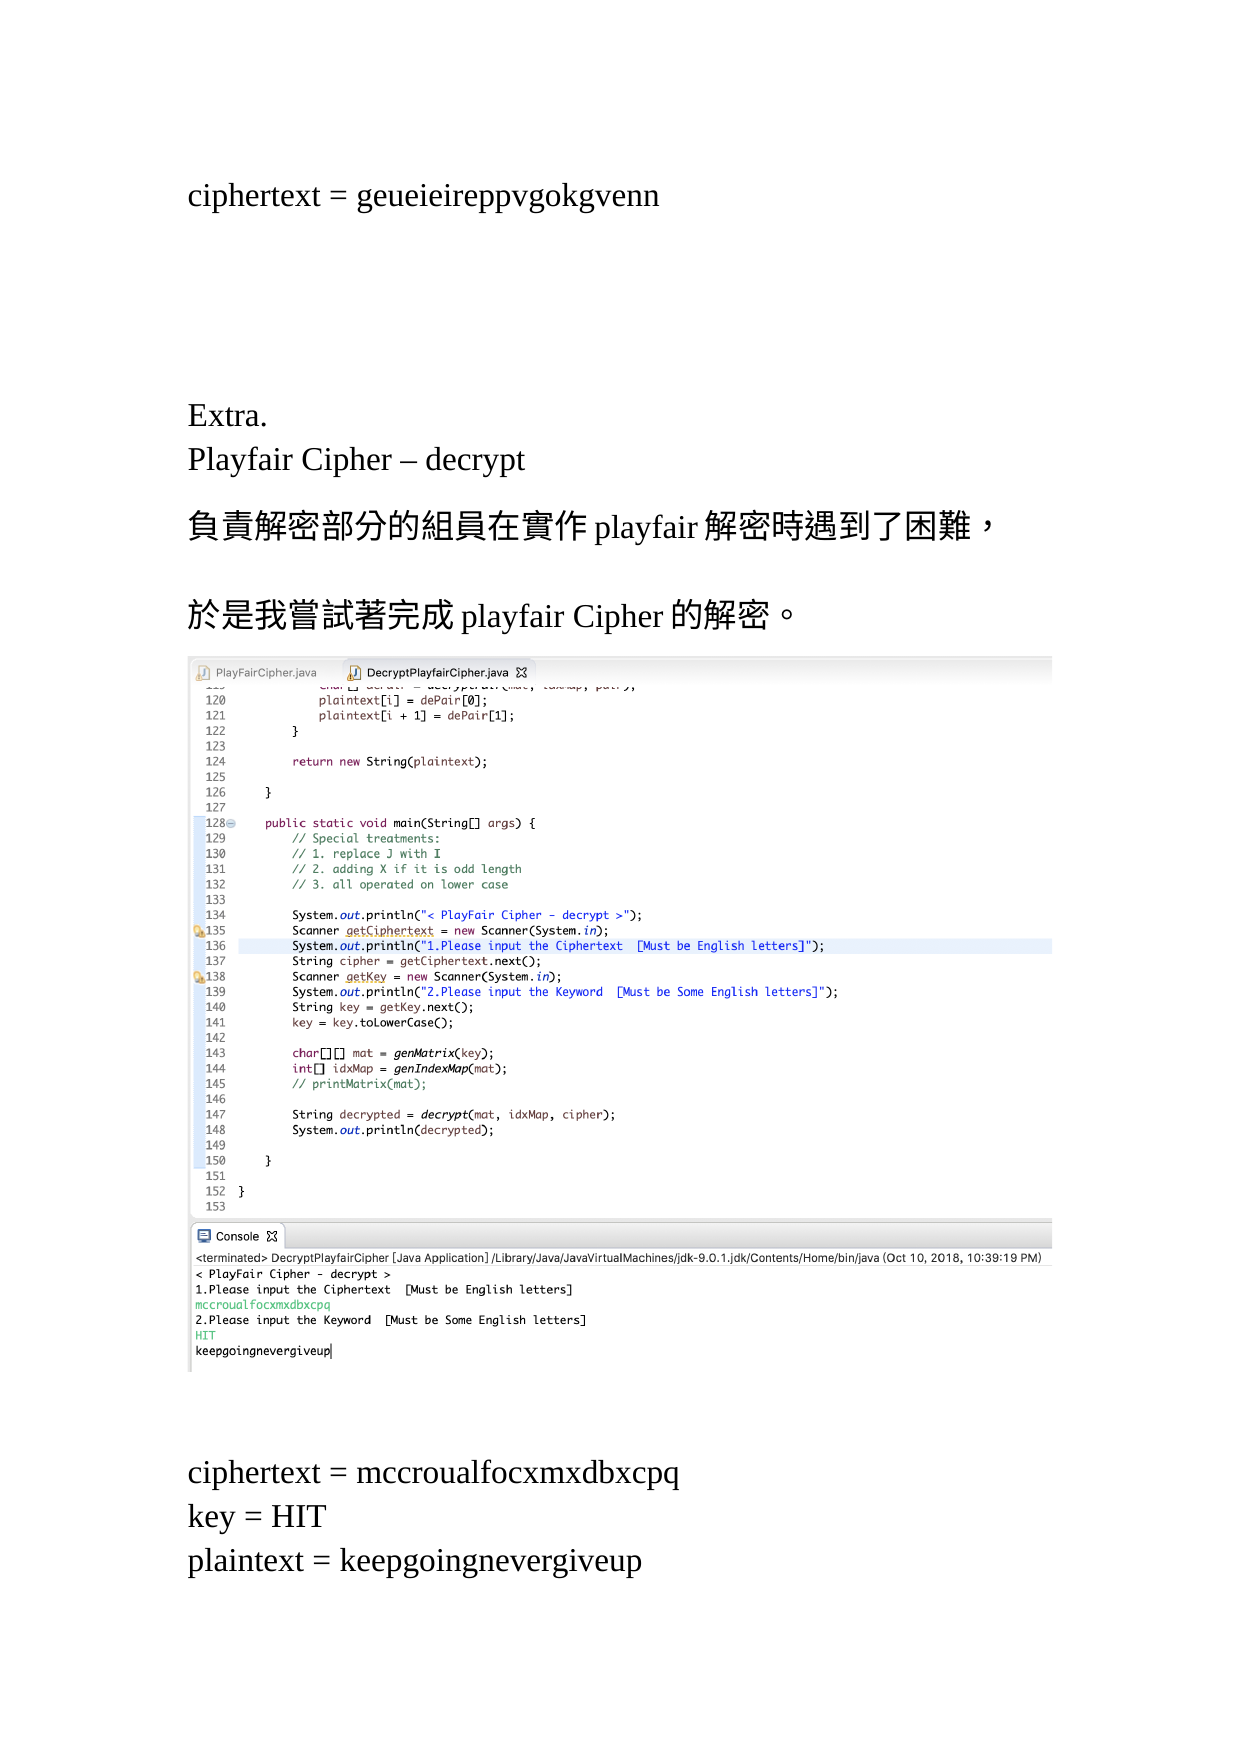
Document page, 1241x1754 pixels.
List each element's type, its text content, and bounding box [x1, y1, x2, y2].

text Extra. [187, 392, 1053, 436]
text ciphertext = geueieireppvgokgvenn [187, 172, 1053, 216]
text ciphertext = mccroualfocxmxdbxcpq [187, 1450, 1053, 1494]
text 於是我嘗試著完成playfair Cipher的解密。 [187, 568, 1053, 656]
picture [187, 656, 1053, 1372]
text plaintext = keepgoingnevergiveup [187, 1538, 1053, 1582]
text key = HIT [187, 1494, 1053, 1538]
text Playfair Cipher – decrypt [187, 436, 1053, 480]
text 負責解密部分的組員在實作playfair解密時遇到了困難， [187, 480, 1053, 568]
